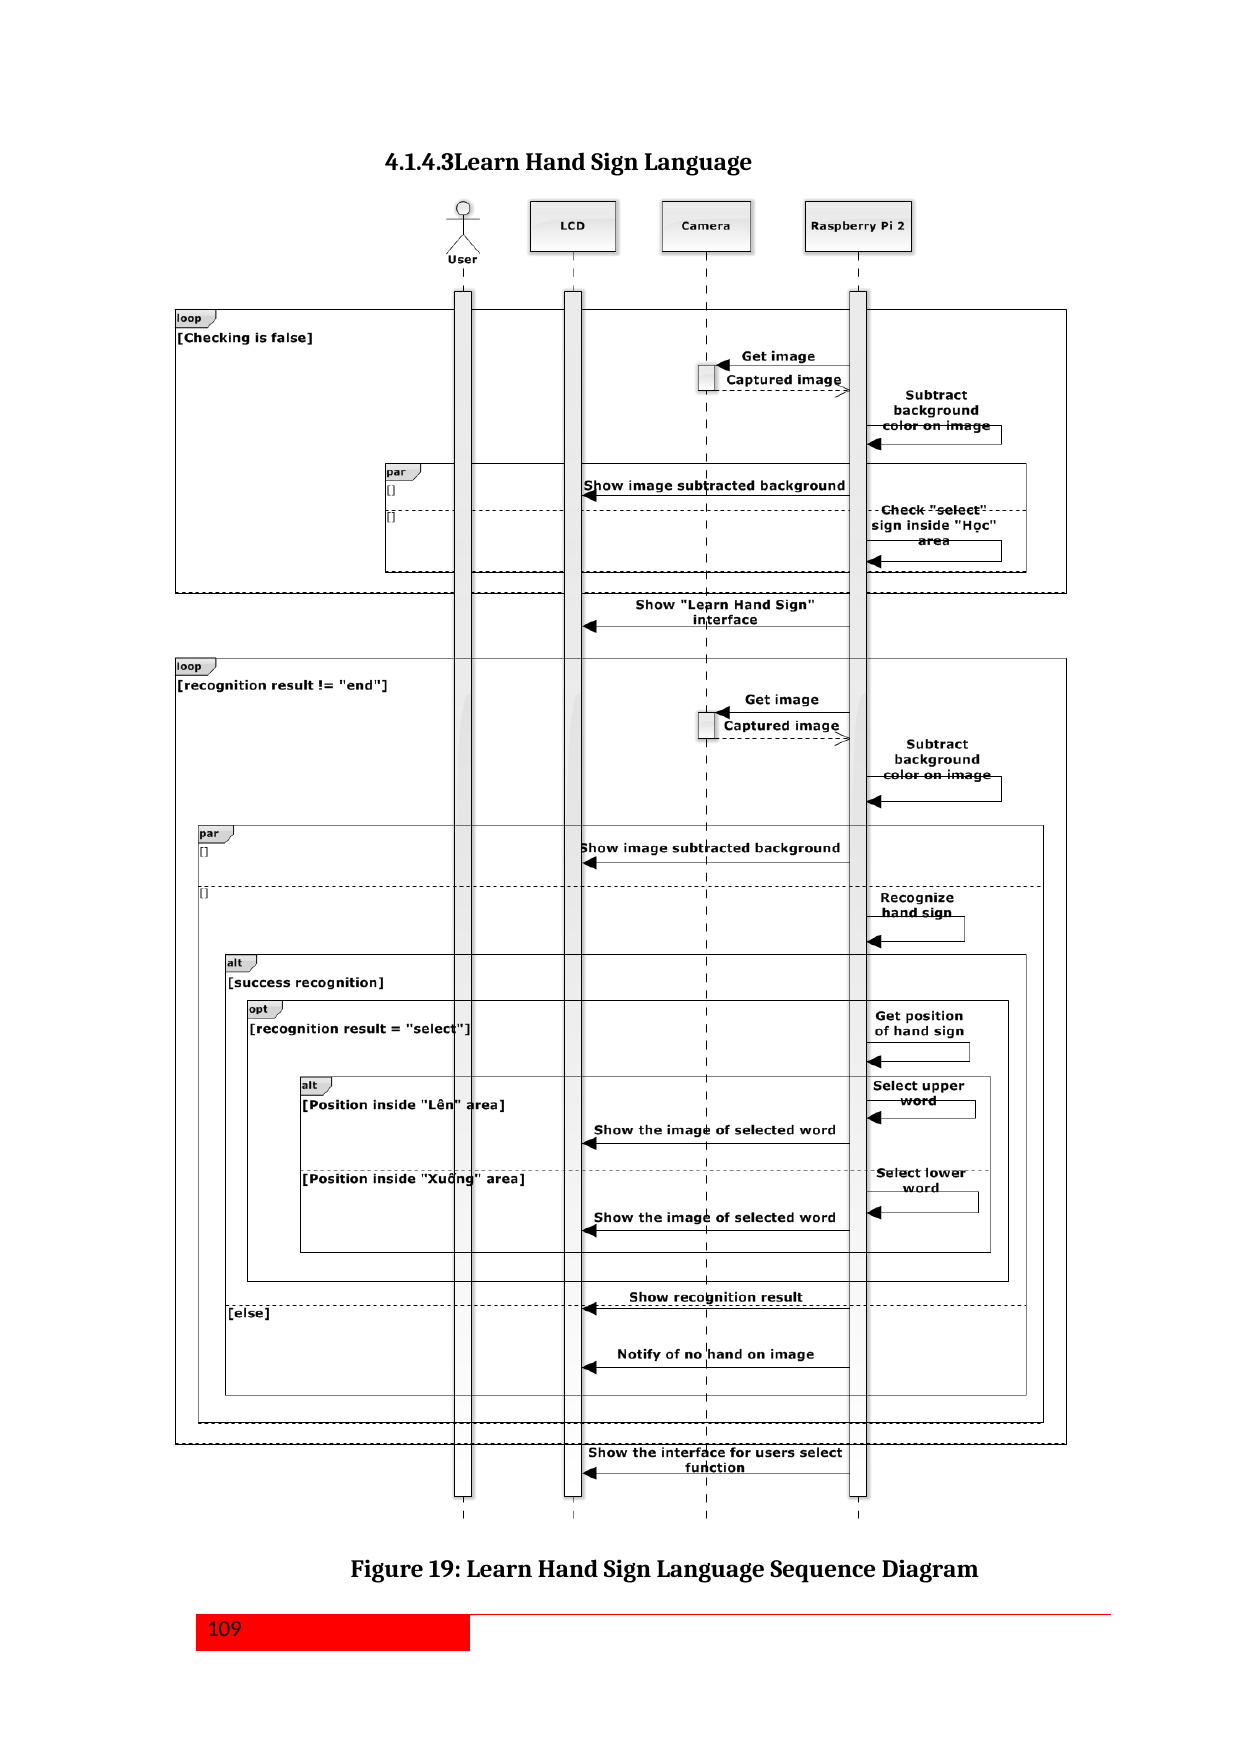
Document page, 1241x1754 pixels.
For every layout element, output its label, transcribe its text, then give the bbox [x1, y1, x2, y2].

subtitle 4.1.4.3Learn Hand Sign Language [385, 148, 1122, 176]
picture [162, 188, 1078, 1531]
list Figure 19: Learn Hand Sign Language Sequence Diagram [207, 1555, 1122, 1584]
